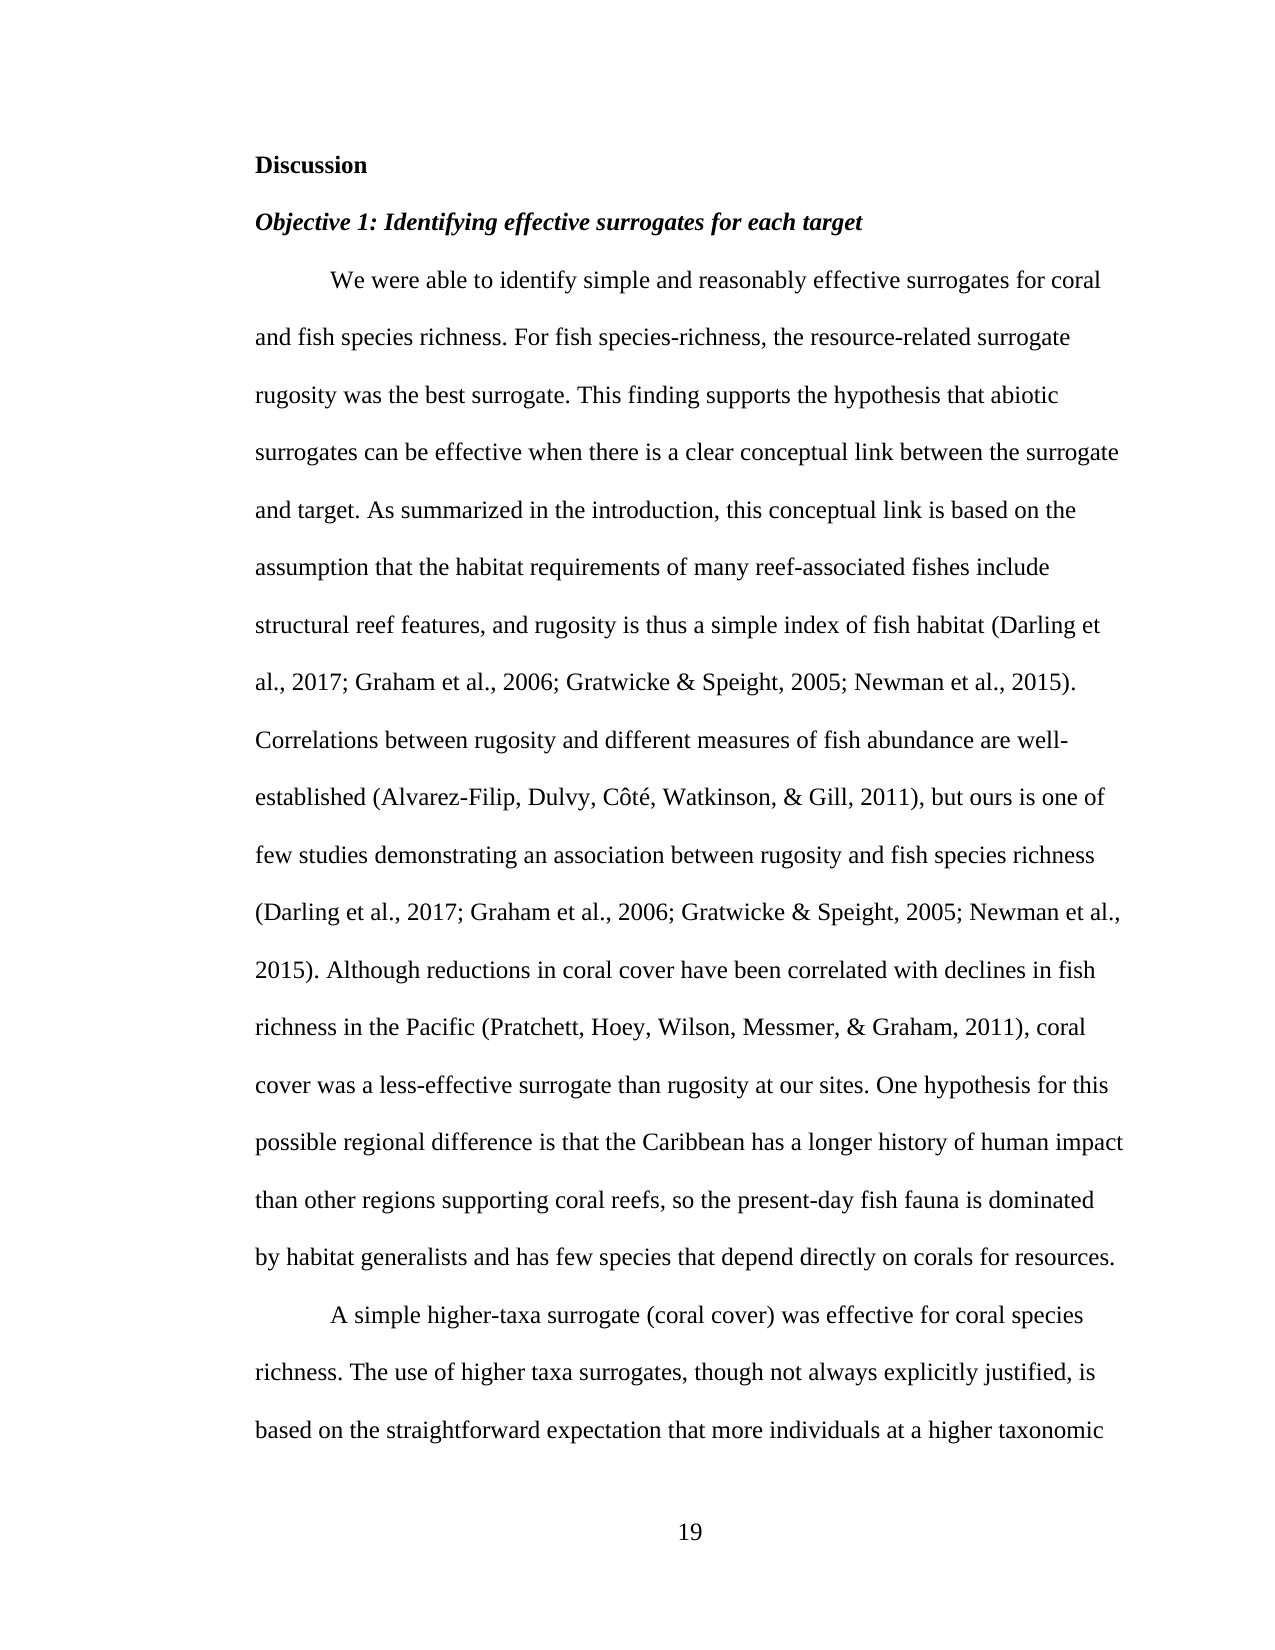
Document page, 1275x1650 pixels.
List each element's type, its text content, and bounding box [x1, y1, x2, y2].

text We were able to identify simple and reasonably effective surrogates for coral and fish species richness. For fish species-richness, the resource-related surrogate rugosity was the best surrogate. This finding supports the hypothesis that abiotic surrogates can be effective when there is a clear conceptual link between the surrogate and target. As summarized in the introduction, this conceptual link is based on the assumption that the habitat requirements of many reef-associated fishes include structural reef features, and rugosity is thus a simple index of fish habitat (Darling et al., 2017; Graham et al., 2006; Gratwicke & Speight, 2005; Newman et al., 2015). Correlations between rugosity and different measures of fish abundance are well-established (Alvarez-Filip, Dulvy, Côté, Watkinson, & Gill, 2011), but ours is one of few studies demonstrating an association between rugosity and fish species richness (Darling et al., 2017; Graham et al., 2006; Gratwicke & Speight, 2005; Newman et al., 2015). Although reductions in coral cover have been correlated with declines in fish richness in the Pacific (Pratchett, Hoey, Wilson, Messmer, & Graham, 2011), coral cover was a less-effective surrogate than rugosity at our sites. One hypothesis for this possible regional difference is that the Caribbean has a longer history of human impact than other regions supporting coral reefs, so the present-day fish fauna is dominated by habitat generalists and has few species that depend directly on corals for resources. [255, 265, 1125, 1271]
subtitle Objective 1: Identifying effective surrogates for each target [255, 207, 1125, 236]
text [255, 1300, 1125, 1444]
subtitle Discussion [255, 150, 1125, 179]
